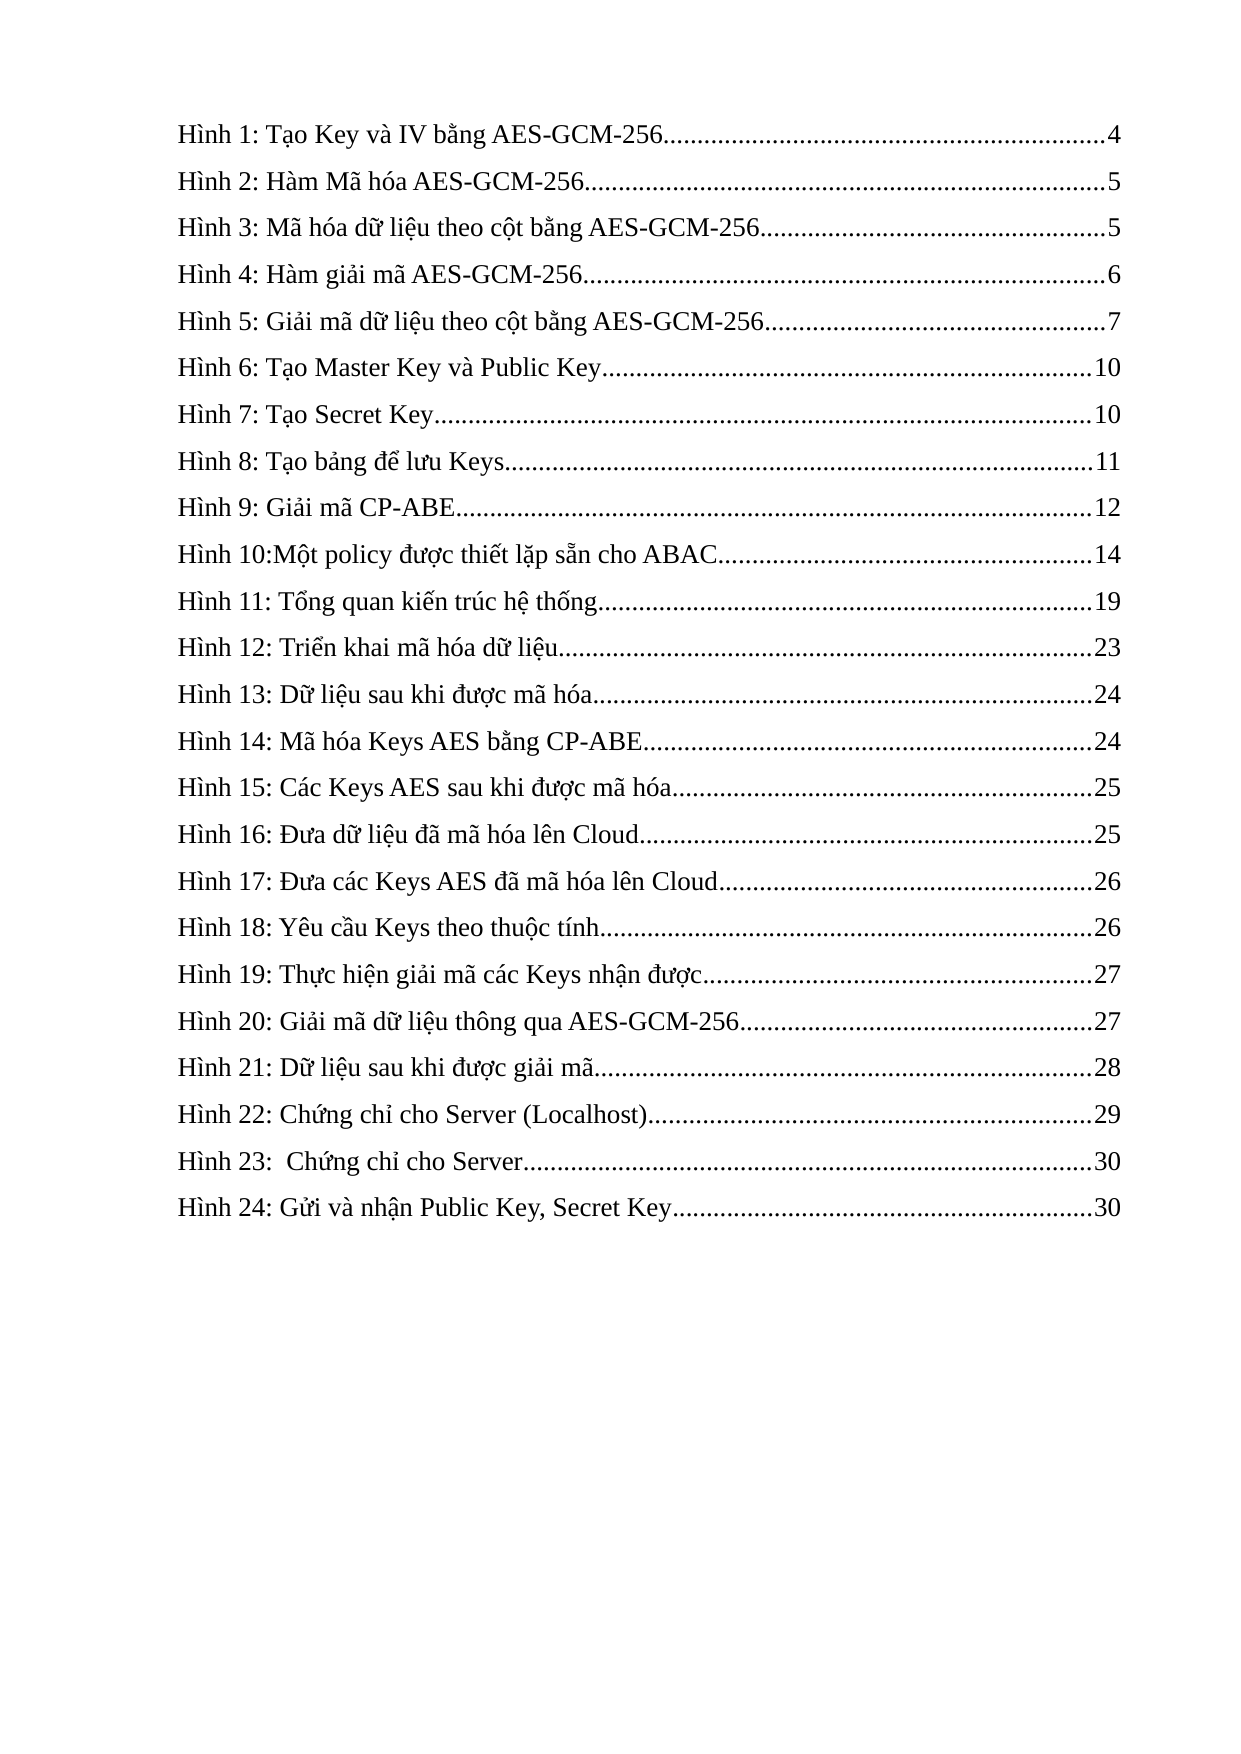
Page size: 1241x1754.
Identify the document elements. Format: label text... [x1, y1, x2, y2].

text Hình 2: Hàm Mã hóa AES-GCM-256 5 [177, 165, 1122, 196]
text Hình 1: Tạo Key và IV bằng AES-GCM-256 4 [177, 118, 1122, 149]
text Hình 23: Chứng chỉ cho Server 30 [177, 1145, 1122, 1176]
text Hình 21: Dữ liệu sau khi được giải mã 28 [177, 1051, 1122, 1083]
text Hình 10:Một policy được thiết lặp sẵn cho ABAC 14 [177, 538, 1122, 569]
text Hình 15: Các Keys AES sau khi được mã hóa 25 [177, 771, 1122, 803]
text Hình 19: Thực hiện giải mã các Keys nhận được 27 [177, 958, 1122, 989]
text Hình 14: Mã hóa Keys AES bằng CP-ABE 24 [177, 725, 1122, 756]
text Hình 20: Giải mã dữ liệu thông qua AES-GCM-256 27 [177, 1005, 1122, 1036]
text Hình 3: Mã hóa dữ liệu theo cột bằng AES-GCM-256 5 [177, 211, 1122, 243]
text Hình 17: Đưa các Keys AES đã mã hóa lên Cloud. 26 [177, 865, 1122, 896]
text Hình 18: Yêu cầu Keys theo thuộc tính 26 [177, 911, 1122, 943]
text Hình 6: Tạo Master Key và Public Key 10 [177, 351, 1122, 383]
text Hình 24: Gửi và nhận Public Key, Secret Key 30 [177, 1191, 1122, 1223]
text Hình 8: Tạo bảng để lưu Keys 11 [177, 445, 1122, 476]
text Hình 16: Đưa dữ liệu đã mã hóa lên Cloud. 25 [177, 818, 1122, 849]
text Hình 7: Tạo Secret Key 10 [177, 398, 1122, 429]
text Hình 5: Giải mã dữ liệu theo cột bằng AES-GCM-256 7 [177, 305, 1122, 336]
text Hình 11: Tổng quan kiến trúc hệ thống 19 [177, 585, 1122, 616]
text Hình 13: Dữ liệu sau khi được mã hóa 24 [177, 678, 1122, 709]
text Hình 22: Chứng chỉ cho Server (Localhost) 29 [177, 1098, 1122, 1129]
text Hình 12: Triển khai mã hóa dữ liệu 23 [177, 631, 1122, 663]
text Hình 9: Giải mã CP-ABE 12 [177, 491, 1122, 523]
text Hình 4: Hàm giải mã AES-GCM-256 6 [177, 258, 1122, 289]
